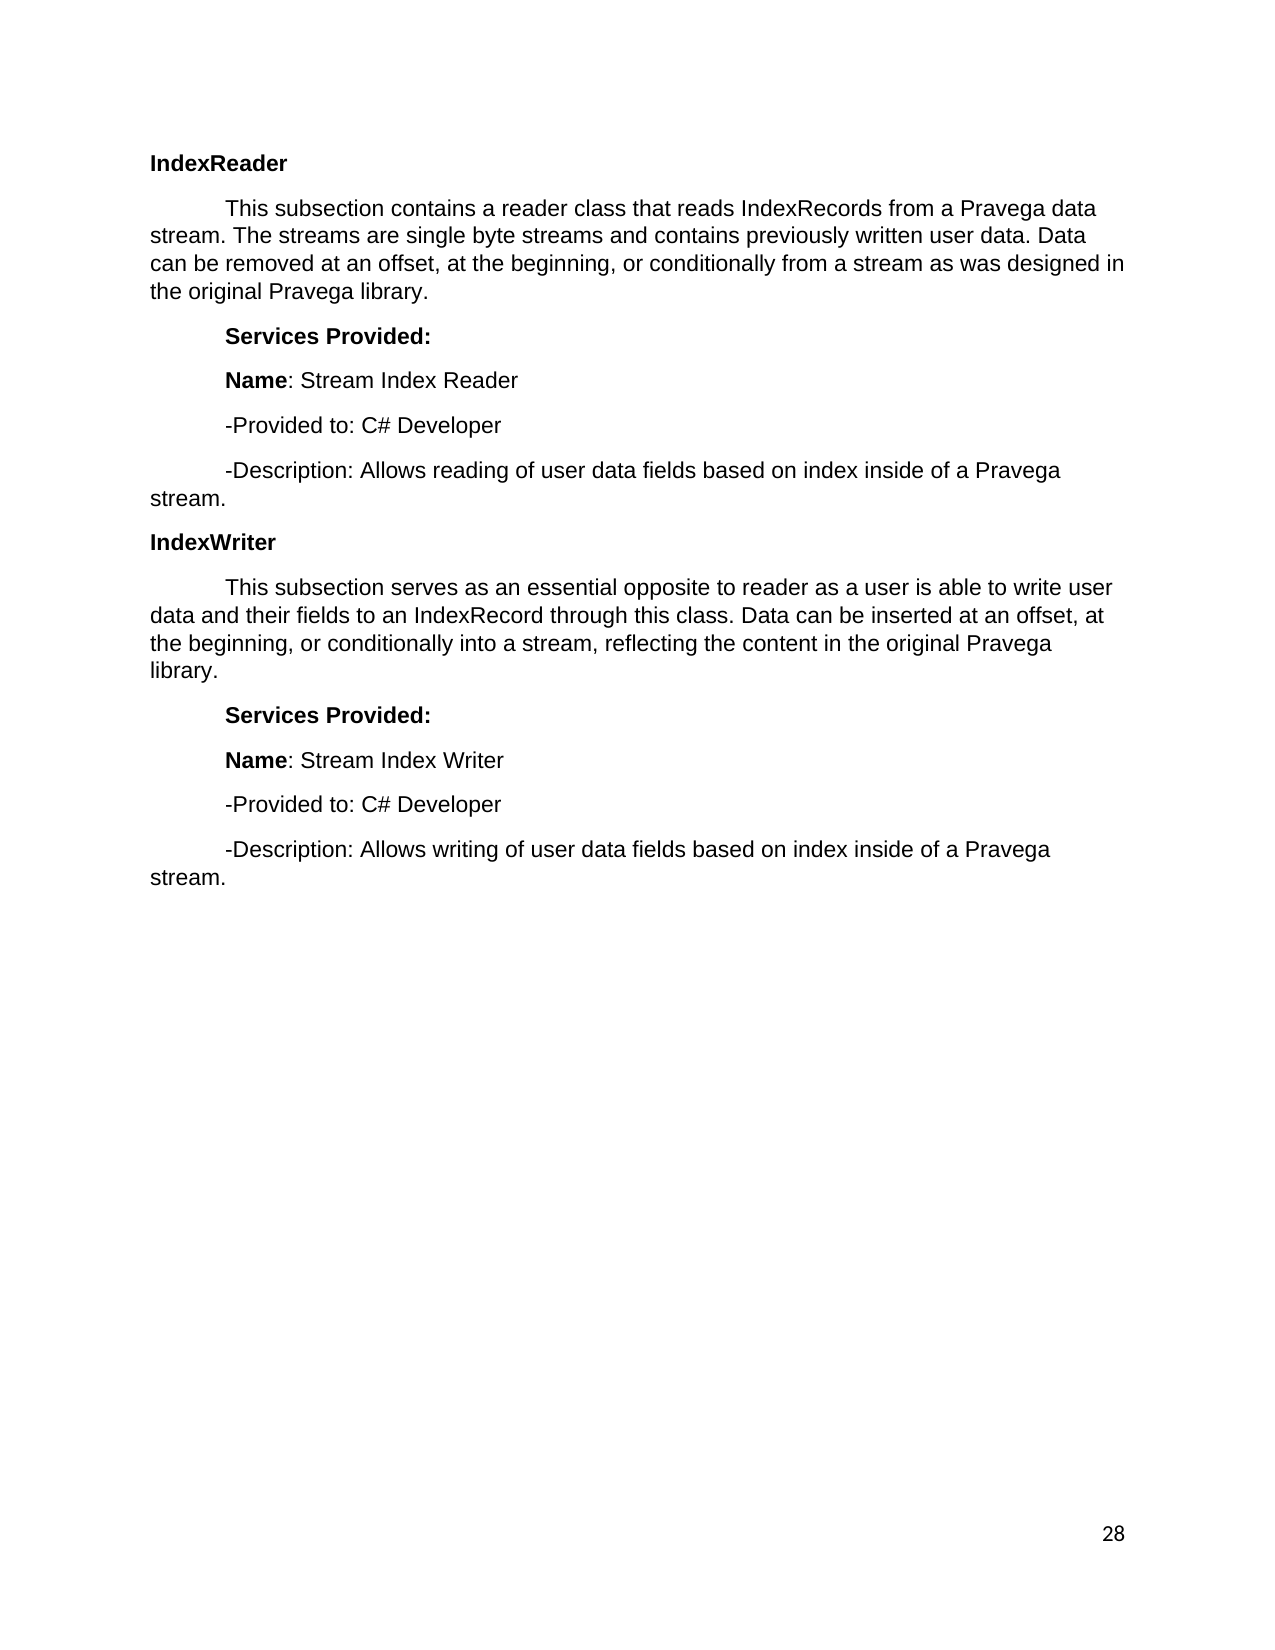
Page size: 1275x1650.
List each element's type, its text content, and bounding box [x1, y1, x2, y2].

text IndexReader [150, 150, 1125, 176]
text -Provided to: C# Developer [150, 412, 1125, 438]
text This subsection contains a reader class that reads IndexRecords from a Pravega data stream. The streams are single byte streams and contains previously written user data. Data can be removed at an offset, at the beginning, or conditionally from a stream as was designed in the original Pravega library. [150, 194, 1125, 305]
text -Description: Allows reading of user data fields based on index inside of a Pravega stream. [150, 457, 1125, 511]
text -Description: Allows writing of user data fields based on index inside of a Pravega stream. [150, 836, 1125, 890]
text Name: Stream Index Writer [150, 747, 1125, 773]
text IndexWriter [150, 529, 1125, 556]
text Name: Stream Index Reader [150, 367, 1125, 394]
text This subsection serves as an essential opposite to reader as a user is able to write user data and their fields to an IndexRecord through this class. Data can be inserted at an offset, at the beginning, or conditionally into a stream, reflecting the content in the original Pravega library. [150, 574, 1125, 684]
text -Provided to: C# Developer [150, 791, 1125, 818]
text Services Provided: [150, 323, 1125, 349]
text Services Provided: [150, 702, 1125, 728]
